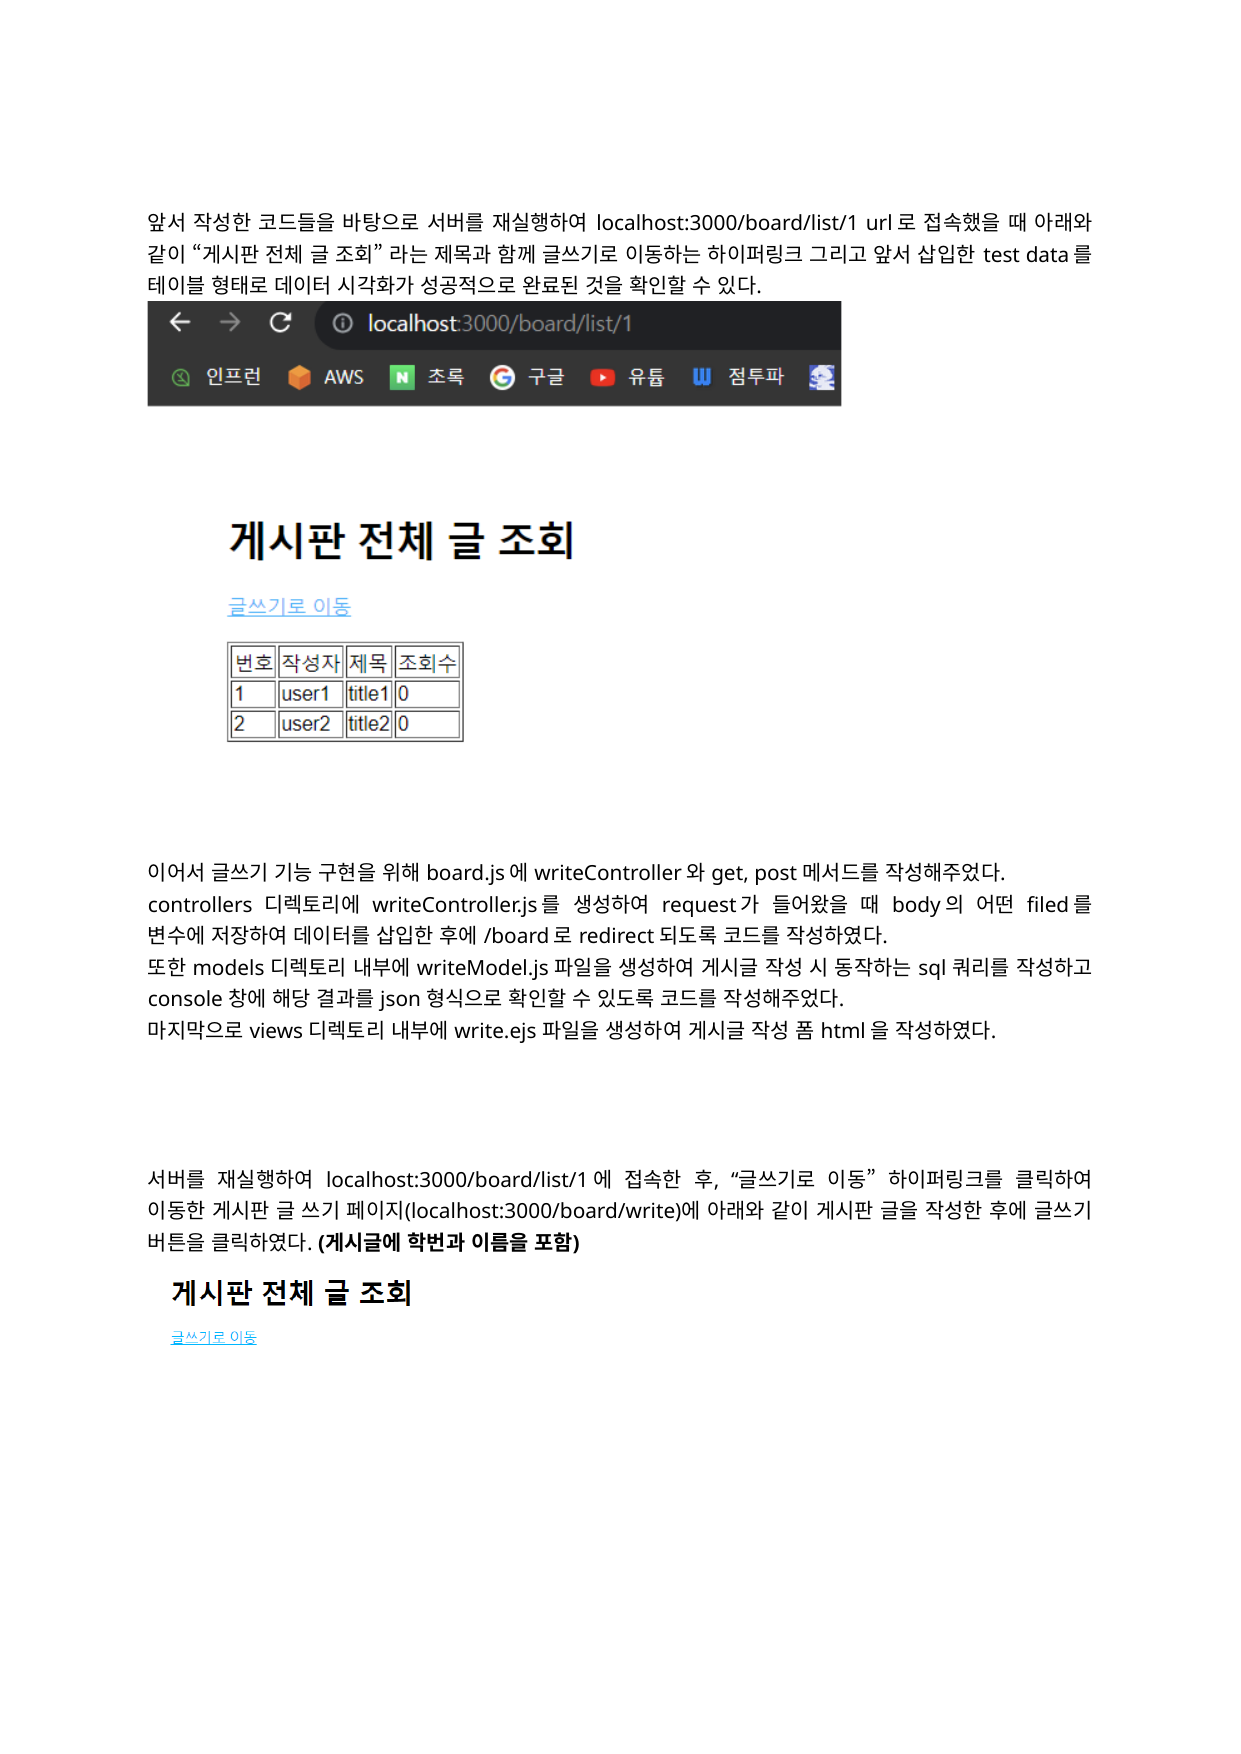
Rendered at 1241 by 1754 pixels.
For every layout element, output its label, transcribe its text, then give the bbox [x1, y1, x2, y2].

text 서버를 재실행하여 localhost:3000/board/list/1에 접속한 후, “글쓰기로 이동” 하이퍼링크를 클릭하여 이동한 게시판 글 쓰기 페이지(localhost:3000/board/write)에 아래와 같이 게시판 글을 작성한 후에 글쓰기 버튼을 클릭하였다. (게시글에 학번과 이름을 포함) [148, 1163, 1093, 1256]
picture [147, 1257, 435, 1357]
text controllers 디렉토리에 writeController.js를 생성하여 request가 들어왔을 때 body의 어떤 filed를 변수에 저장하여 데이터를 삽입한 후에 /board로 redirect 되도록 코드를 작성하였다. [148, 888, 1093, 950]
text 이어서 글쓰기 기능 구현을 위해 board.js에 writeController와 get, post 메서드를 작성해주었다. [148, 857, 1093, 887]
text 마지막으로 views 디렉토리 내부에 write.ejs 파일을 생성하여 게시글 작성 폼 html을 작성하였다. [148, 1014, 1093, 1044]
text 앞서 작성한 코드들을 바탕으로 서버를 재실행하여 localhost:3000/board/list/1 url로 접속했을 때 아래와 같이 “게시판 전체 글 조회” 라는 제목과 함께 글쓰기로 이동하는 하이퍼링크 그리고 앞서 삽입한 test data를 테이블 형태로 데이터 시각화가 성공적으로 완료된 것을 확인할 수 있다. [148, 207, 1093, 300]
picture [147, 301, 842, 826]
text 또한 models 디렉토리 내부에 writeModel.js 파일을 생성하여 게시글 작성 시 동작하는 sql 쿼리를 작성하고 console 창에 해당 결과를 json 형식으로 확인할 수 있도록 코드를 작성해주었다. [148, 951, 1093, 1013]
